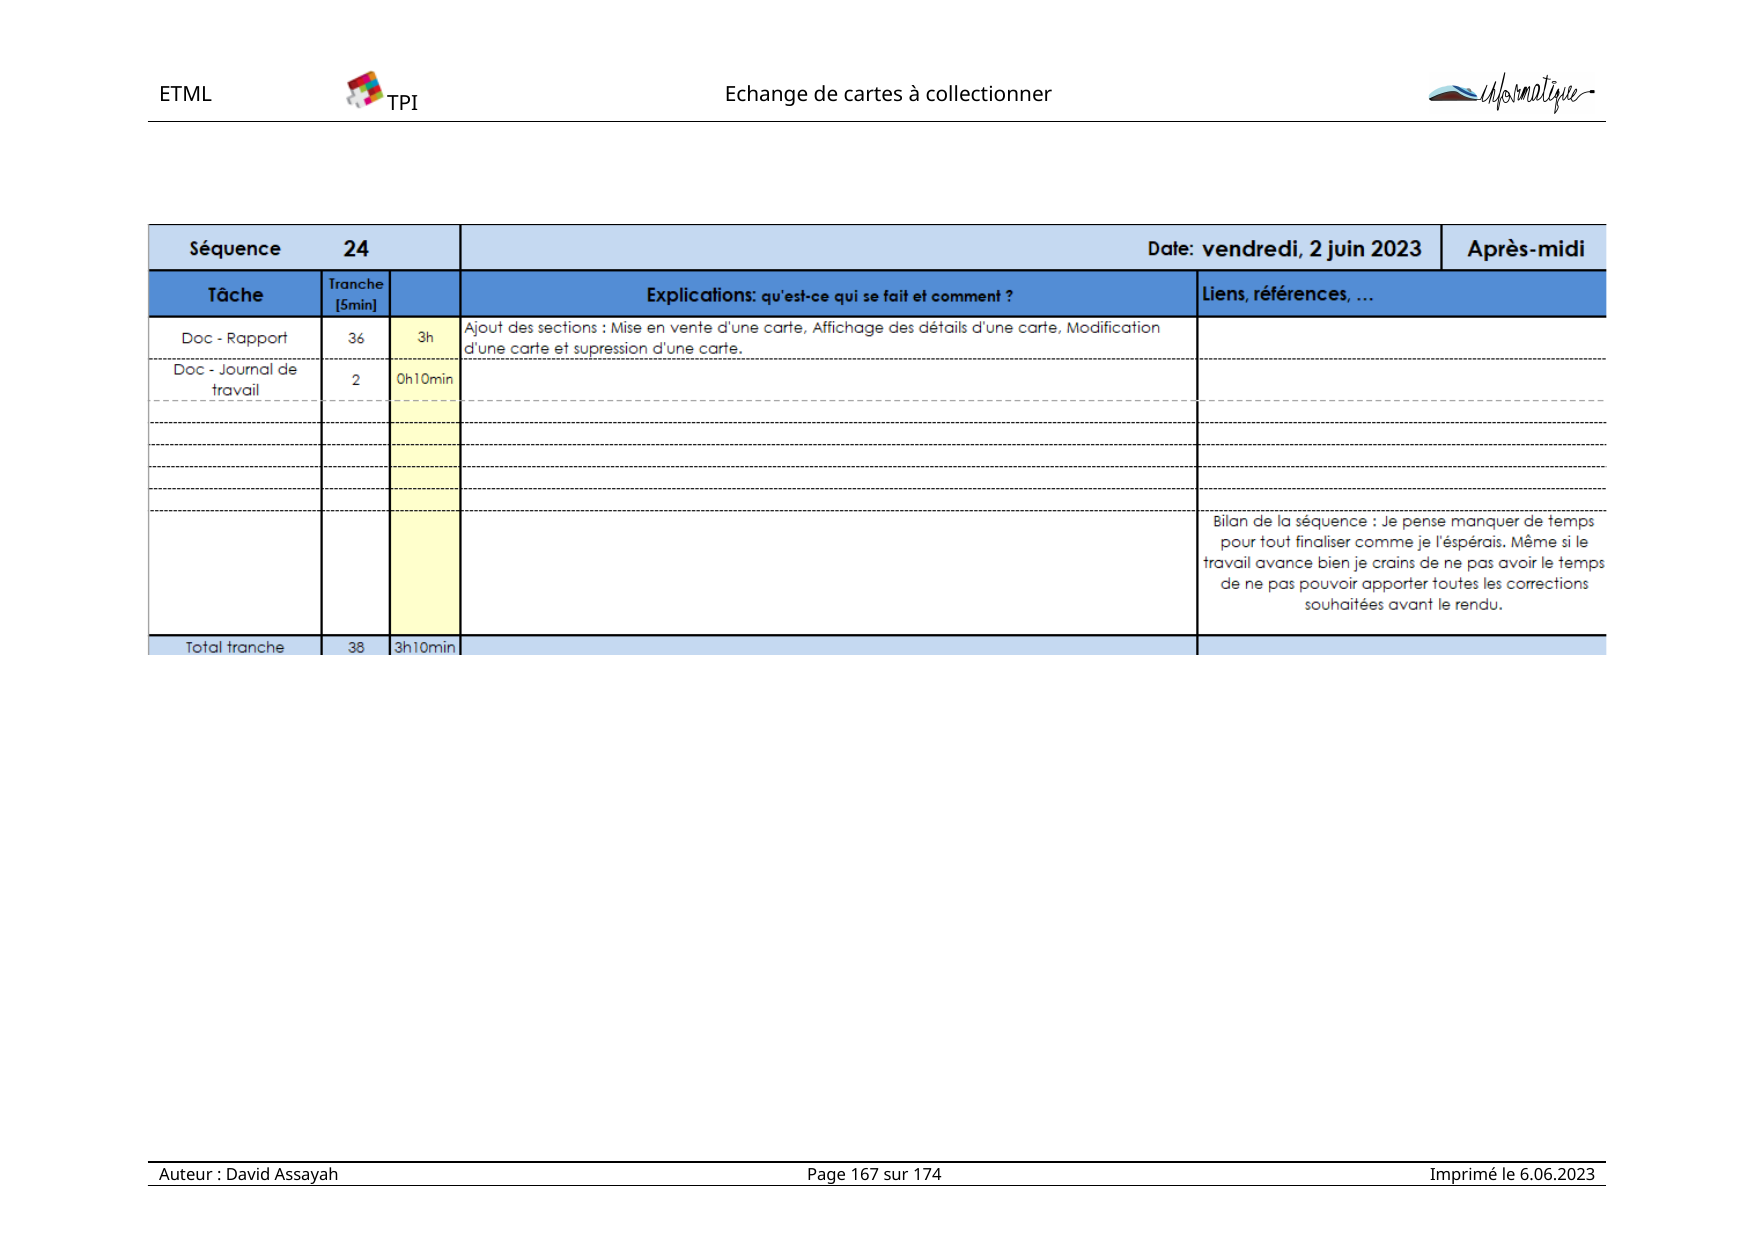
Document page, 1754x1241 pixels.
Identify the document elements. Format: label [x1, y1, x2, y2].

picture [341, 69, 387, 111]
picture [147, 224, 1607, 655]
